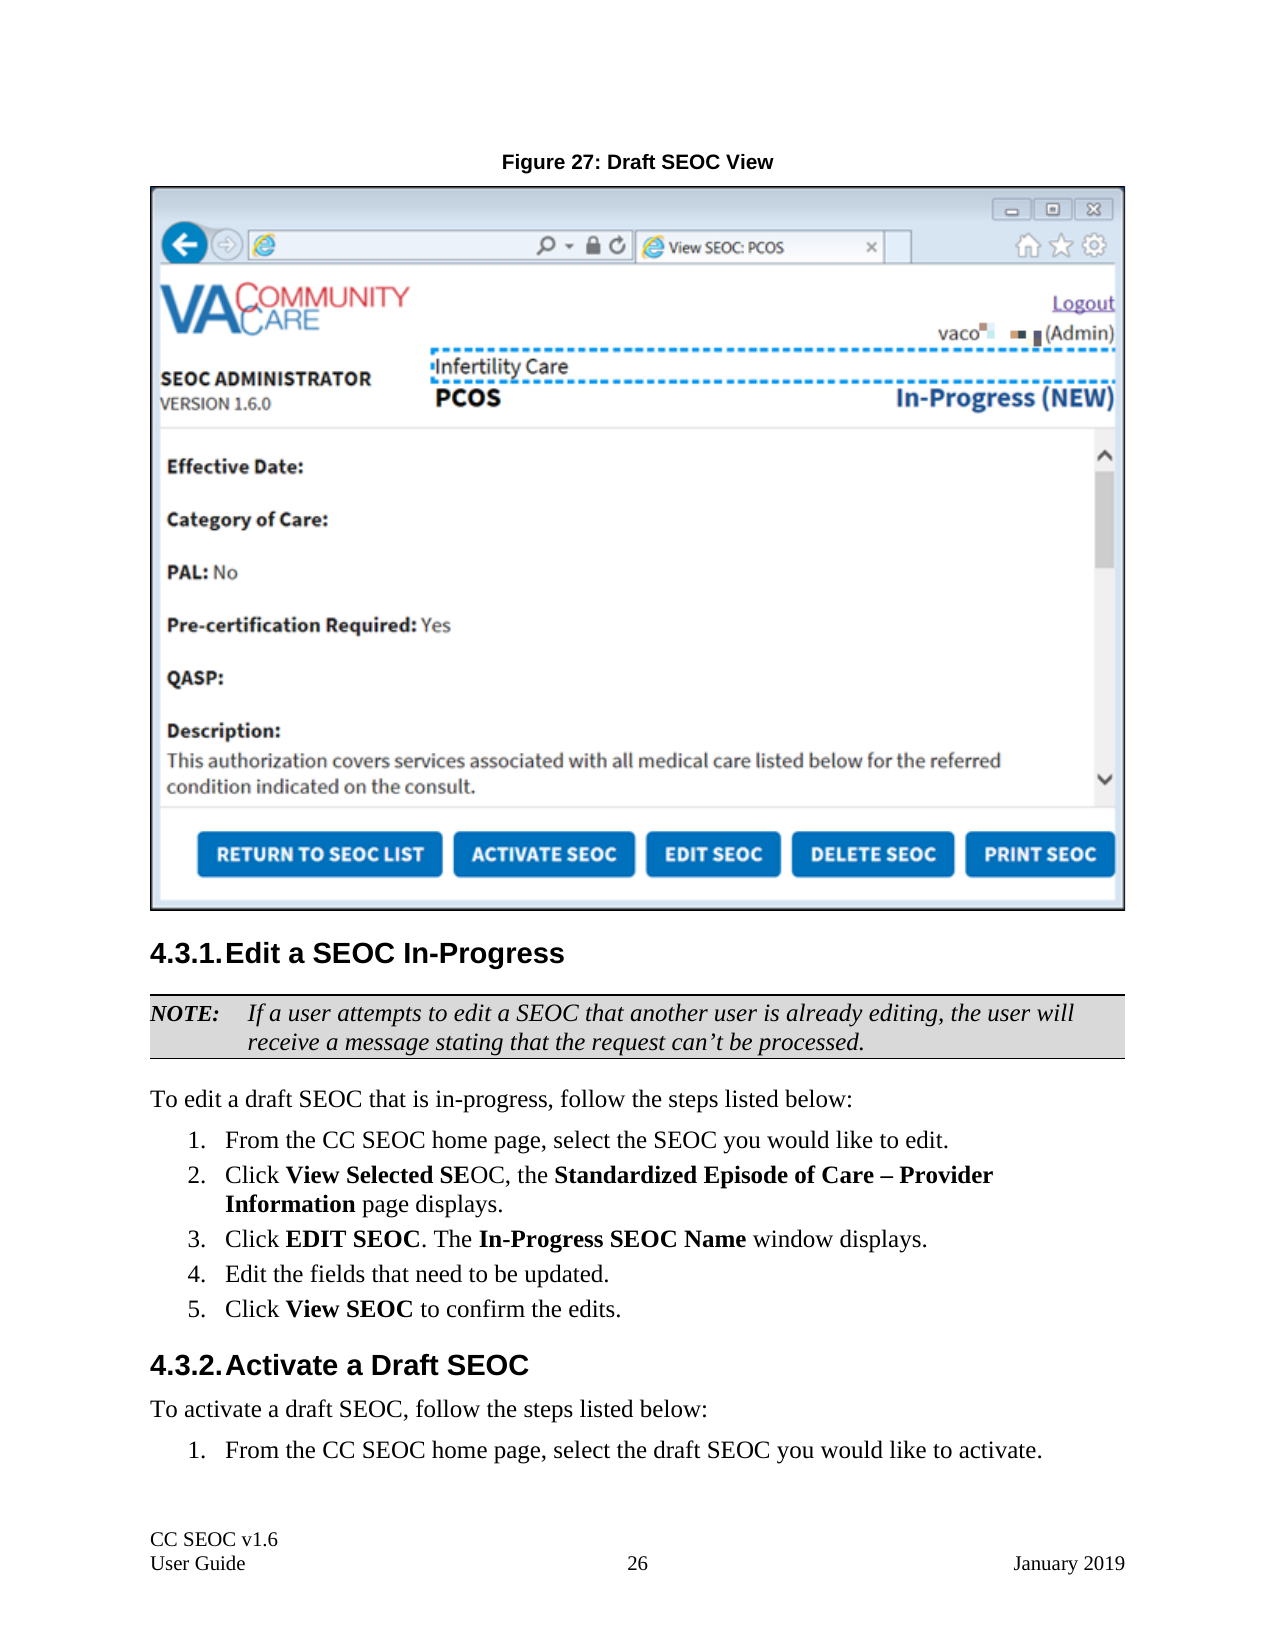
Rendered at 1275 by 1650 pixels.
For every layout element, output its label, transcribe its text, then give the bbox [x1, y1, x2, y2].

text Figure 27: Draft SEOC View [150, 150, 1125, 174]
picture [150, 186, 1125, 911]
text To activate a draft SEOC, follow the steps listed below: [150, 1394, 1125, 1423]
list From the CC SEOC home page, select the draft SEOC you would like to activate. [187, 1435, 1125, 1464]
text To edit a draft SEOC that is in-progress, follow the steps listed below: [150, 1084, 1125, 1113]
subtitle Edit a SEOC In-Progress [150, 936, 1125, 969]
text Click EDIT SEOC. The In-Progress SEOC Name window displays. [187, 1224, 1125, 1253]
text Click View Selected SEOC, the Standardized Episode of Care – Provider Information page displays. [187, 1160, 1125, 1218]
text Edit the fields that need to be updated. [187, 1259, 1125, 1288]
text Click View SEOC to confirm the edits. [187, 1294, 1125, 1323]
subtitle Activate a Draft SEOC [150, 1348, 1125, 1381]
list From the CC SEOC home page, select the SEOC you would like to edit. [187, 1125, 1125, 1154]
text If a user attempts to edit a SEOC that another user is already editing, the user will receive a message stating that the request can’t be processed. [150, 996, 1125, 1058]
